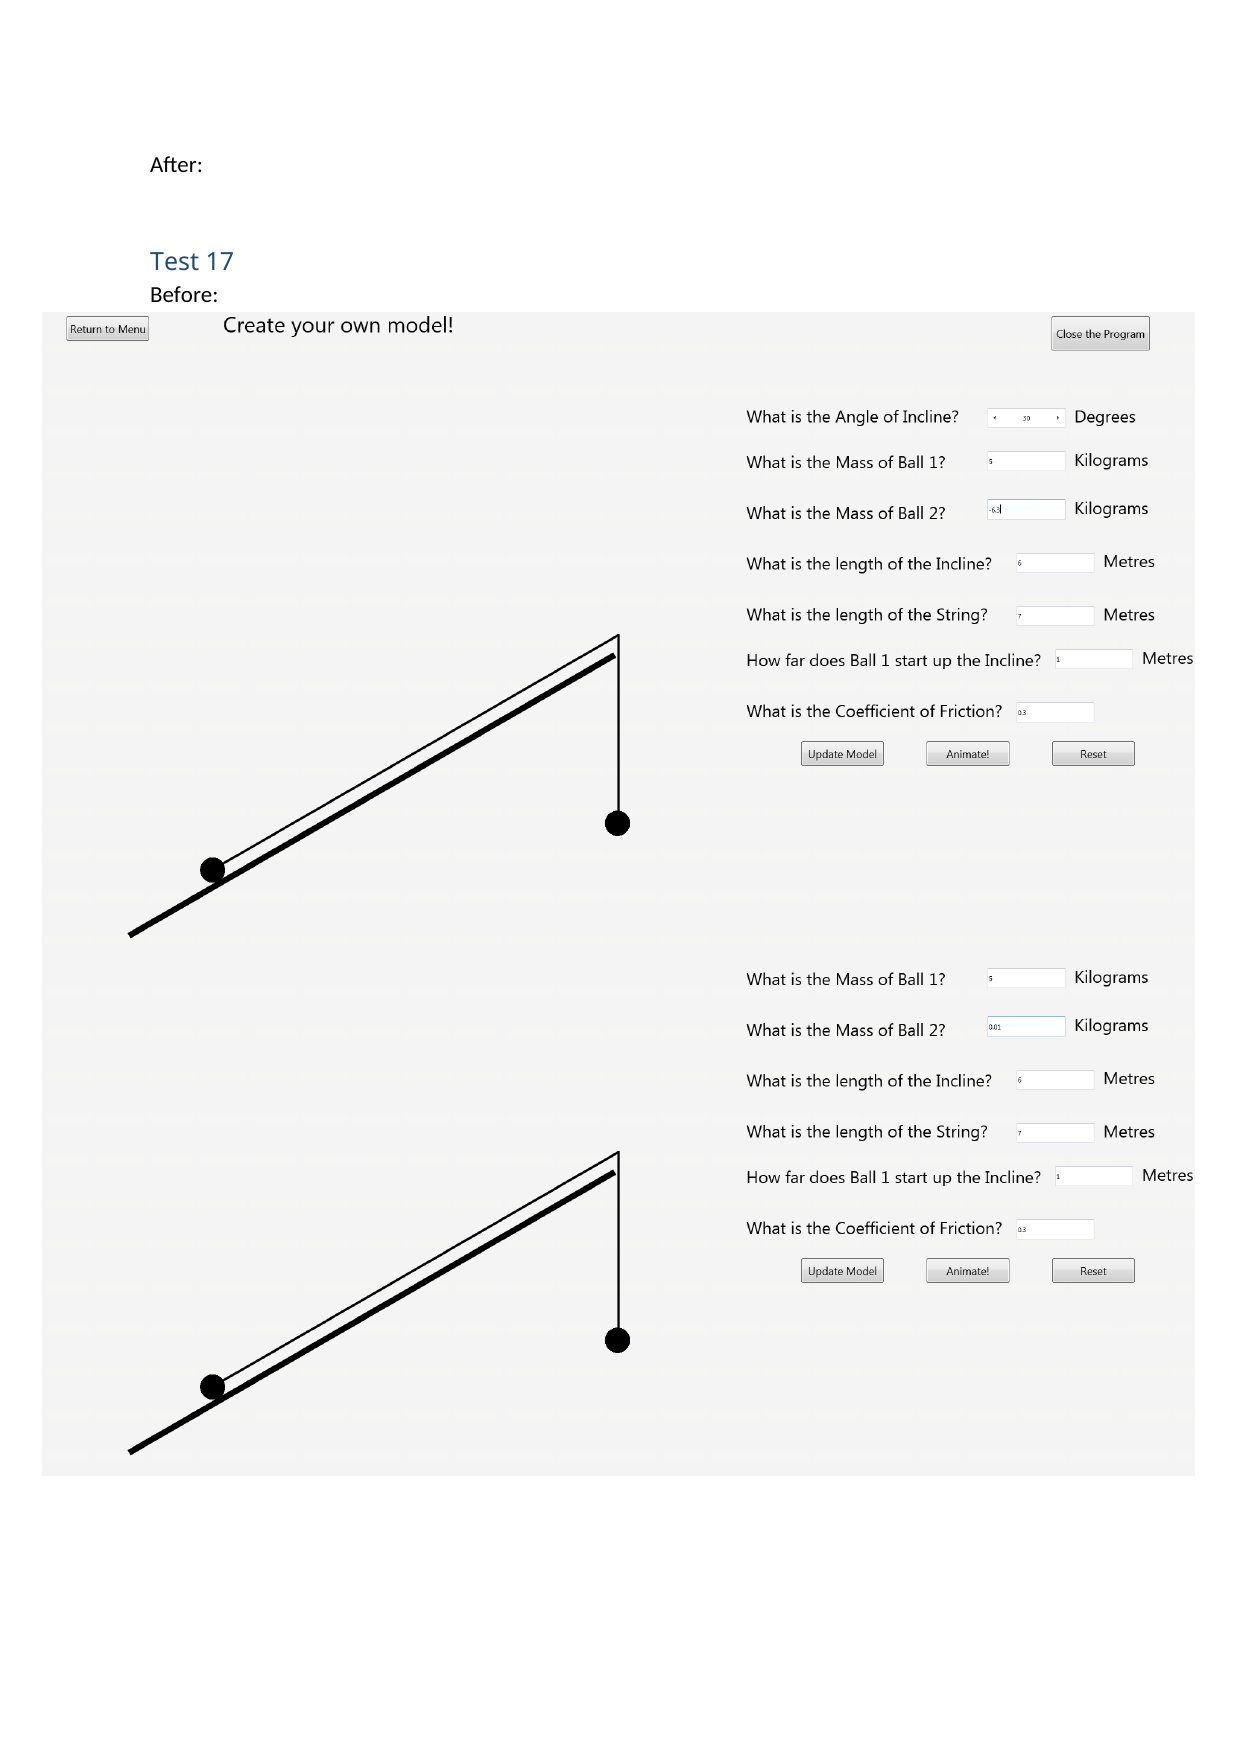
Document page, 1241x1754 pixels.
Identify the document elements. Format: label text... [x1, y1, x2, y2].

picture [41, 312, 1194, 1476]
text After: [150, 150, 1090, 178]
subtitle Test 17 [150, 244, 1090, 278]
text Before: [150, 281, 1090, 308]
